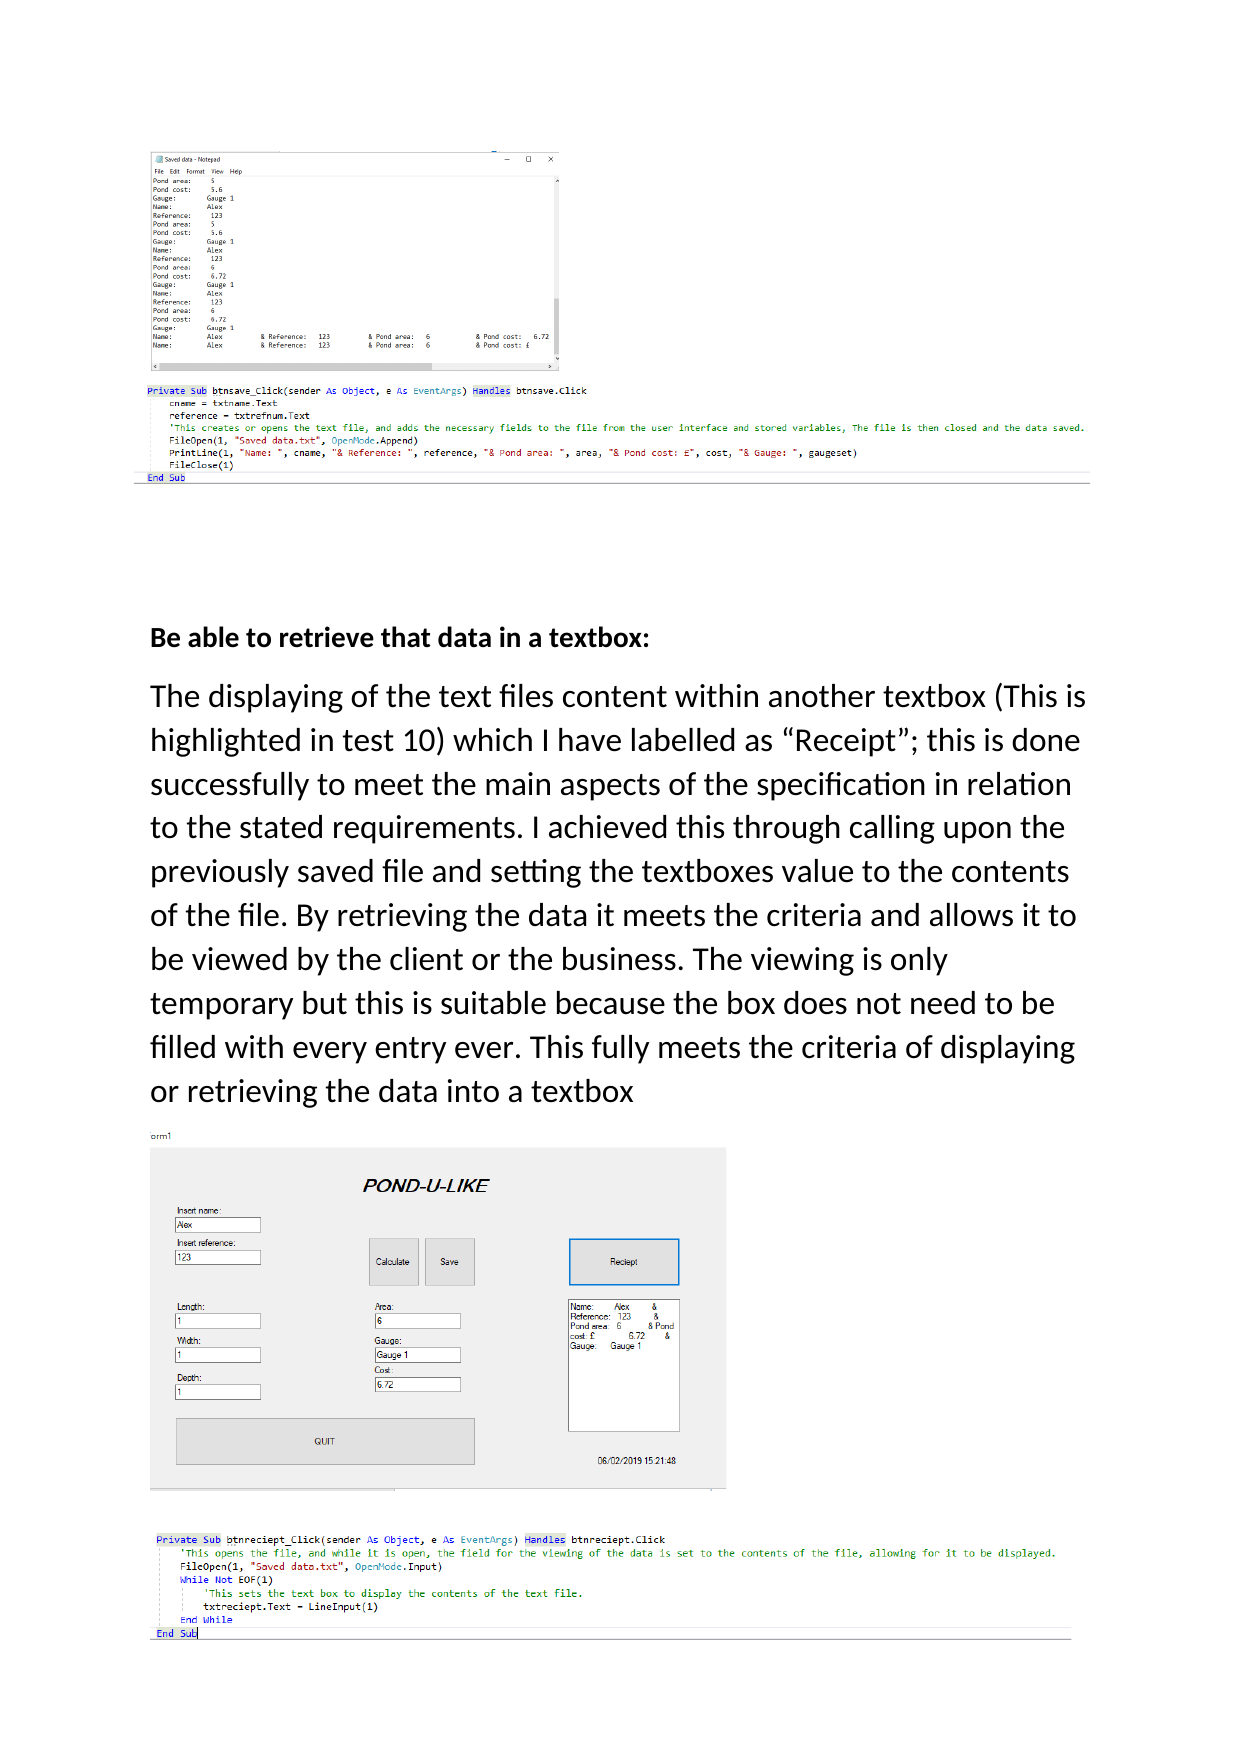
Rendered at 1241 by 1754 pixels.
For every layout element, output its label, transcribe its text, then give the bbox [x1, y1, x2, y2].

picture [150, 1525, 1072, 1643]
picture [150, 151, 559, 371]
text Be able to retrieve that data in a textbox: [150, 619, 1090, 655]
text The displaying of the text files content within another textbox (This is highlighted in test 10) which I have labelled as “Receipt”; this is done successfully to meet the main aspects of the specification in relation to the stated requirements. I achieved this through calling upon the previously saved file and setting the textboxes value to the contents of the file. By retrieving the data it meets the criteria and allows it to be viewed by the client or the business. The viewing is only temporary but this is suitable because the box does not need to be filled with every entry ever. This fully meets the criteria of displaying or retrieving the data into a textbox [150, 675, 1090, 1111]
picture [133, 380, 1091, 488]
picture [150, 1131, 727, 1491]
